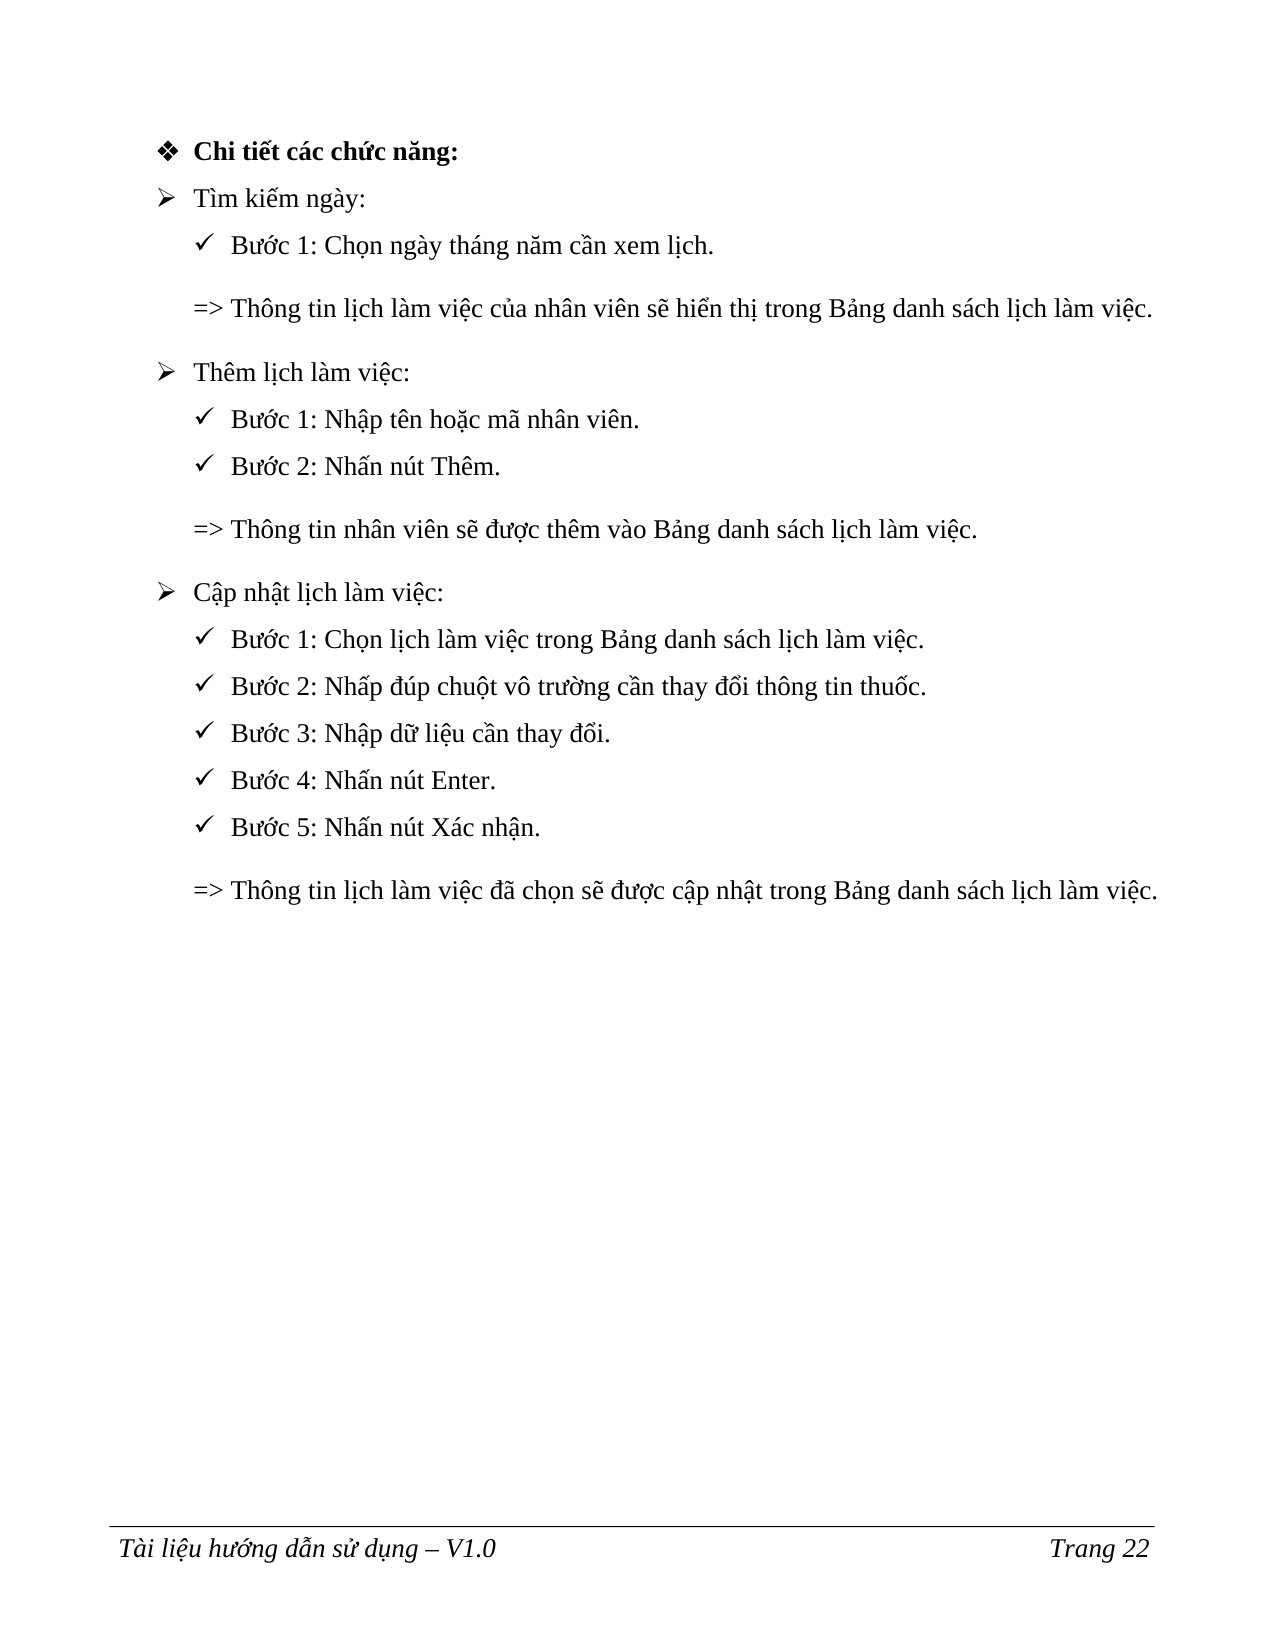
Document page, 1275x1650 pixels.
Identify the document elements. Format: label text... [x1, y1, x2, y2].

text => Thông tin lịch làm việc đã chọn sẽ được cập nhật trong Bảng danh sách lịch làm việc. [193, 874, 1186, 906]
text => Thông tin lịch làm việc của nhân viên sẽ hiển thị trong Bảng danh sách lịch làm việc. [118, 293, 1186, 324]
text => Thông tin nhân viên sẽ được thêm vào Bảng danh sách lịch làm việc. [193, 513, 1186, 544]
list Bước 5: Nhấn nút Xác nhận. [193, 811, 1186, 842]
list Chi tiết các chức năng: [156, 135, 1186, 167]
list Bước 1: Nhập tên hoặc mã nhân viên. [193, 403, 1186, 434]
list Tìm kiếm ngày: [156, 182, 1186, 213]
list Bước 1: Chọn ngày tháng năm cần xem lịch. [193, 229, 1186, 260]
list Bước 3: Nhập dữ liệu cần thay đổi. [193, 717, 1186, 748]
list Bước 4: Nhấn nút Enter. [193, 764, 1186, 795]
list Bước 2: Nhấp đúp chuột vô trường cần thay đổi thông tin thuốc. [193, 670, 1186, 702]
list Bước 1: Chọn lịch làm việc trong Bảng danh sách lịch làm việc. [193, 623, 1186, 655]
list Thêm lịch làm việc: [156, 356, 1186, 387]
list Cập nhật lịch làm việc: [156, 577, 1186, 608]
list Bước 2: Nhấn nút Thêm. [193, 450, 1186, 481]
